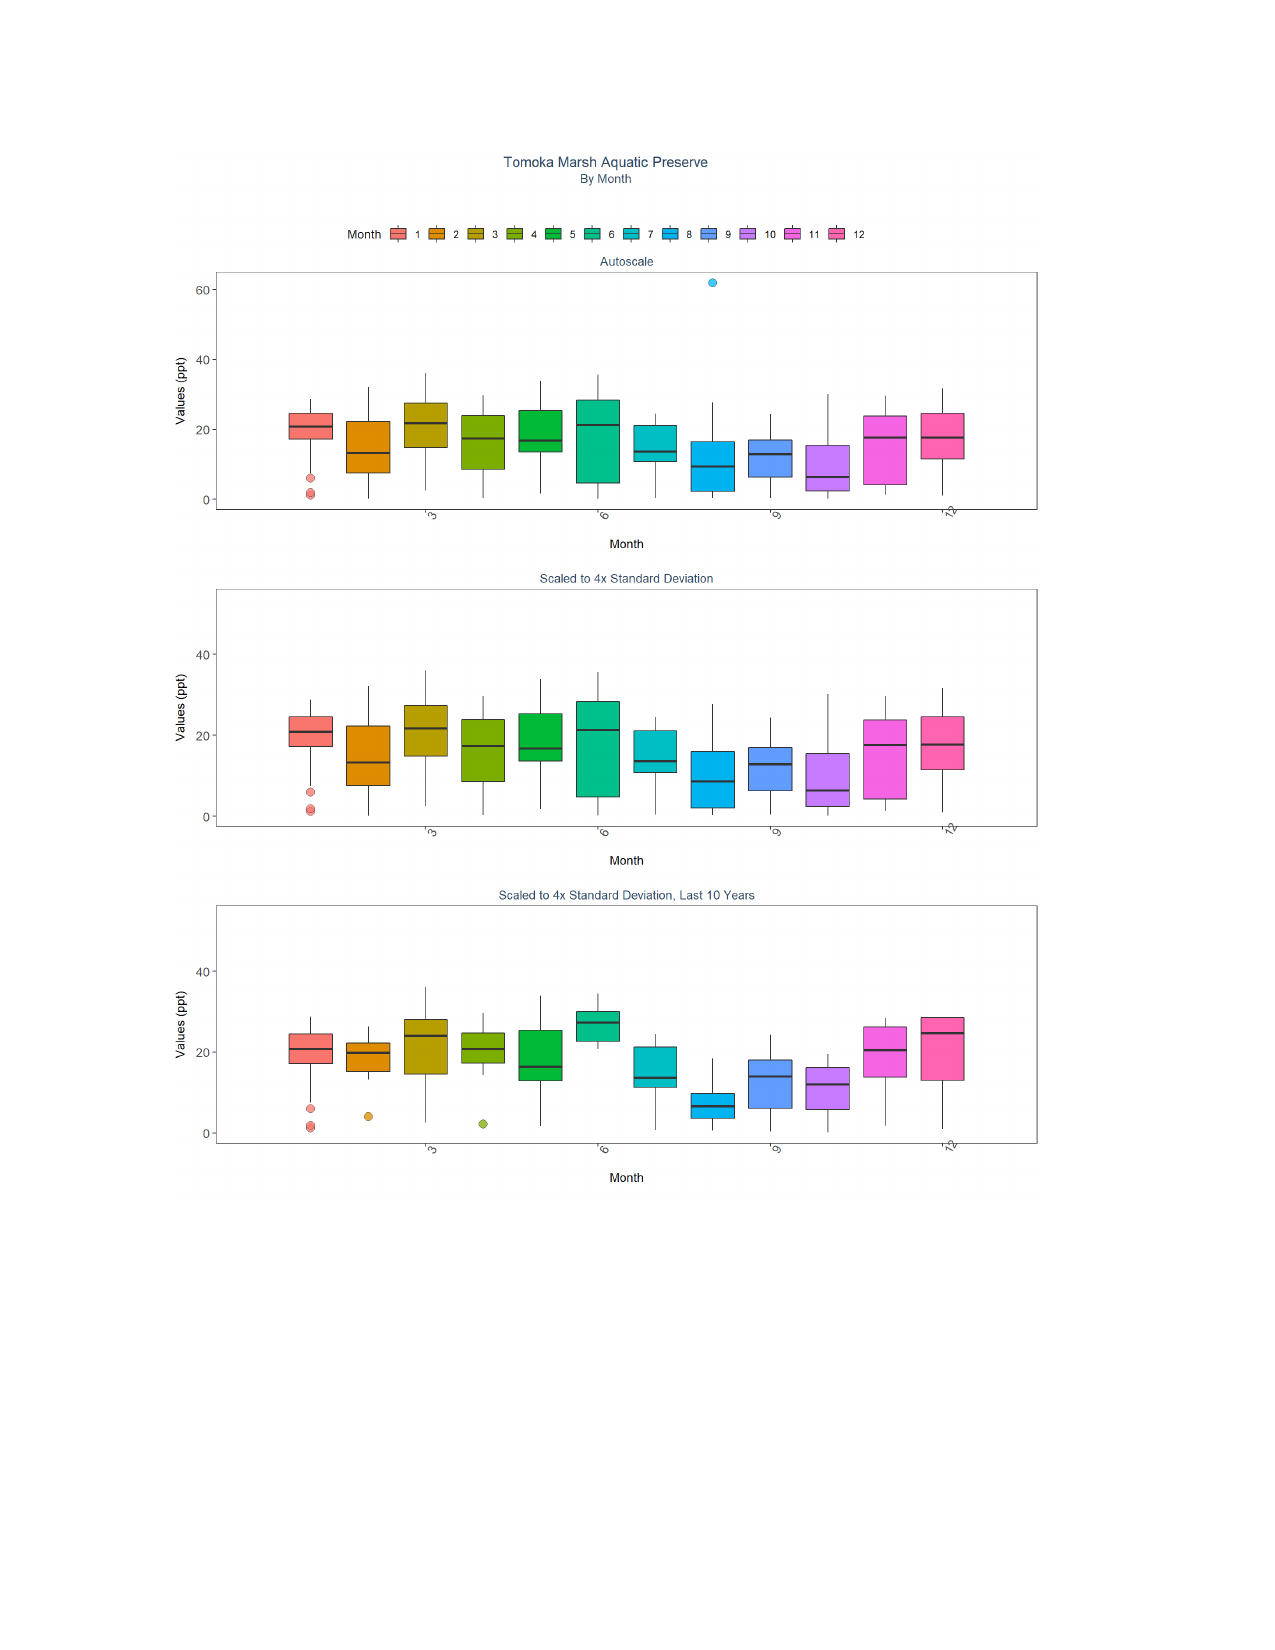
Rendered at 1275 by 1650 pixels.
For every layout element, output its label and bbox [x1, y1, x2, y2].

picture [168, 150, 1044, 1200]
